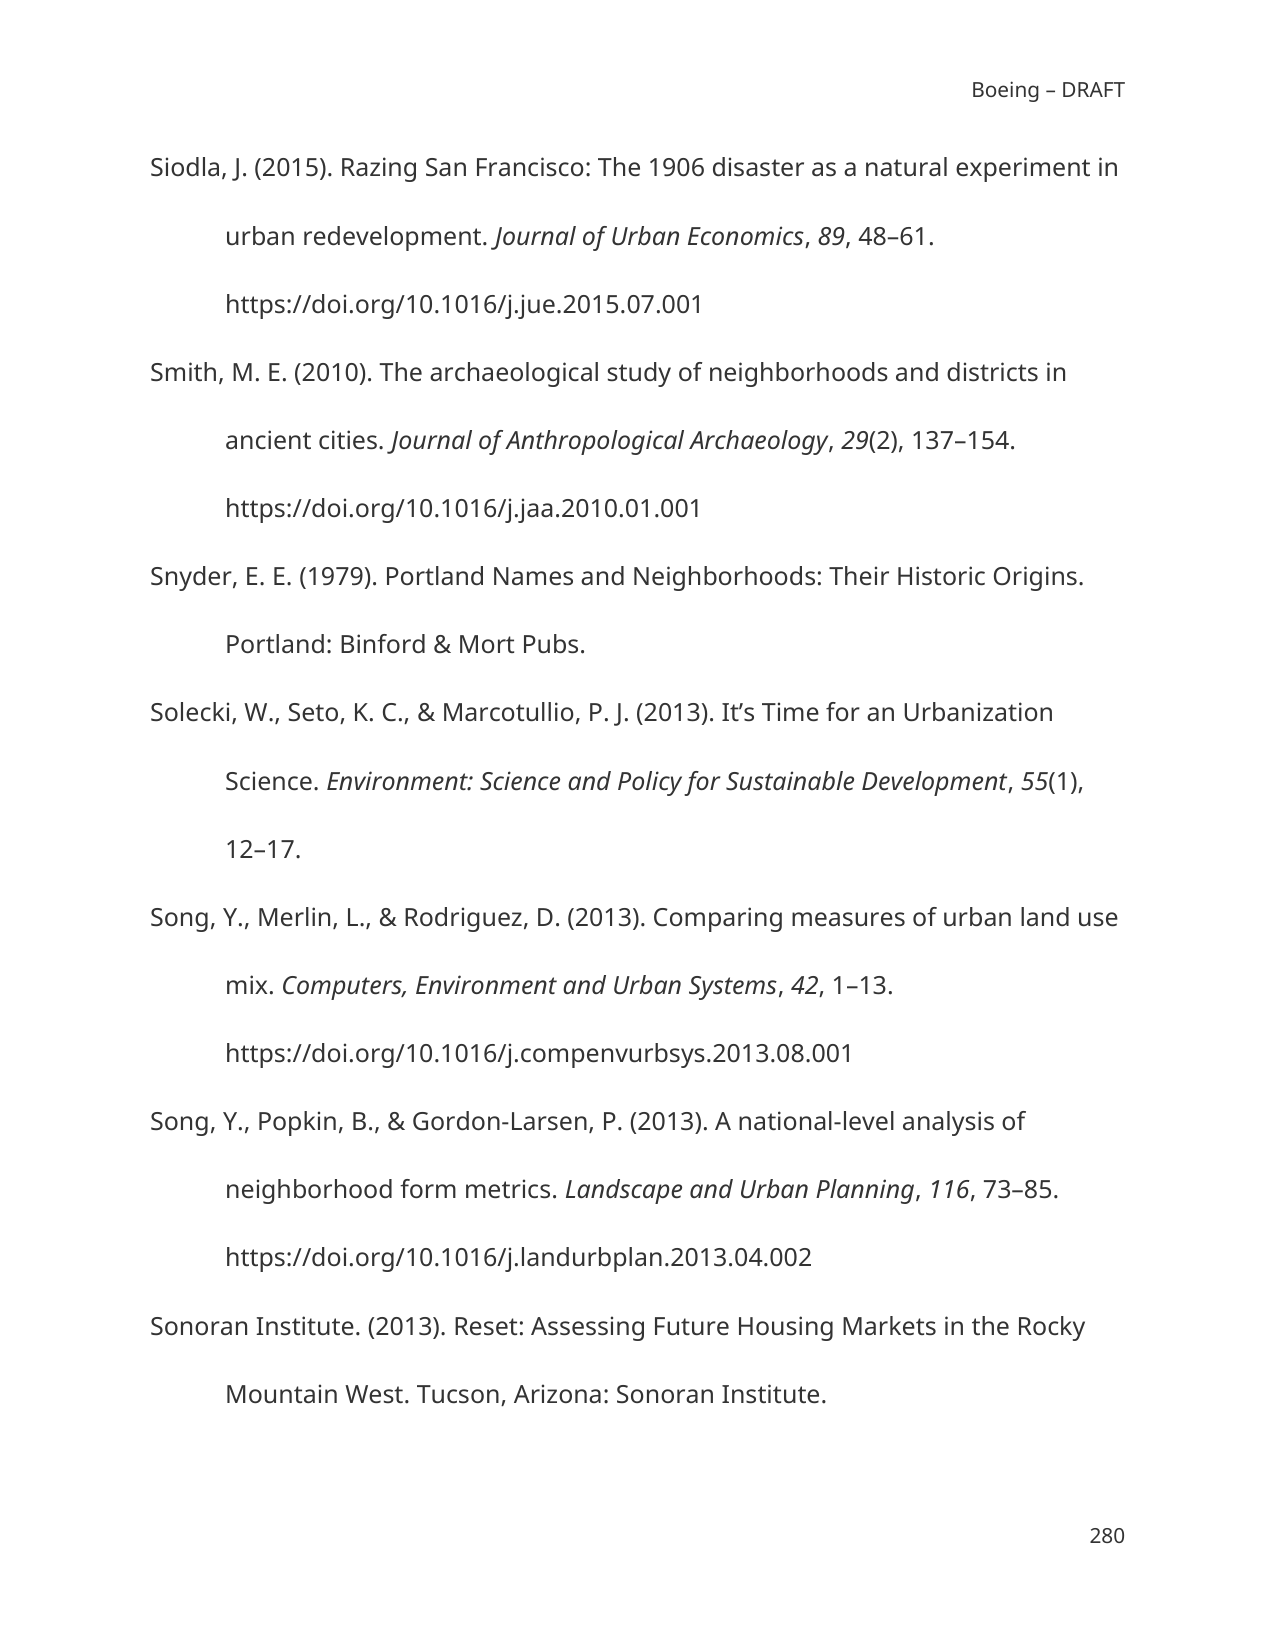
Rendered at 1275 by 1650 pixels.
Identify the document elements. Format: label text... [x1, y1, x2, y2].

text Siodla, J. (2015). Razing San Francisco: The 1906 disaster as a natural experiment in urban redevelopment. Journal of Urban Economics, 89, 48–61. https://doi.org/10.1016/j.jue.2015.07.001 [150, 150, 1125, 320]
text Sonoran Institute. (2013). Reset: Assessing Future Housing Markets in the Rocky Mountain West. Tucson, Arizona: Sonoran Institute. [150, 1308, 1125, 1410]
text Song, Y., Popkin, B., & Gordon-Larsen, P. (2013). A national-level analysis of neighborhood form metrics. Landscape and Urban Planning, 116, 73–85. https://doi.org/10.1016/j.landurbplan.2013.04.002 [150, 1104, 1125, 1274]
text Solecki, W., Seto, K. C., & Marcotullio, P. J. (2013). It’s Time for an Urbanization Science. Environment: Science and Policy for Sustainable Development, 55(1), 12–17. [150, 695, 1125, 865]
text Song, Y., Merlin, L., & Rodriguez, D. (2013). Comparing measures of urban land use mix. Computers, Environment and Urban Systems, 42, 1–13. https://doi.org/10.1016/j.compenvurbsys.2013.08.001 [150, 899, 1125, 1070]
text Snyder, E. E. (1979). Portland Names and Neighborhoods: Their Historic Origins. Portland: Binford & Mort Pubs. [150, 559, 1125, 661]
text Smith, M. E. (2010). The archaeological study of neighborhoods and districts in ancient cities. Journal of Anthropological Archaeology, 29(2), 137–154. https://doi.org/10.1016/j.jaa.2010.01.001 [150, 354, 1125, 525]
